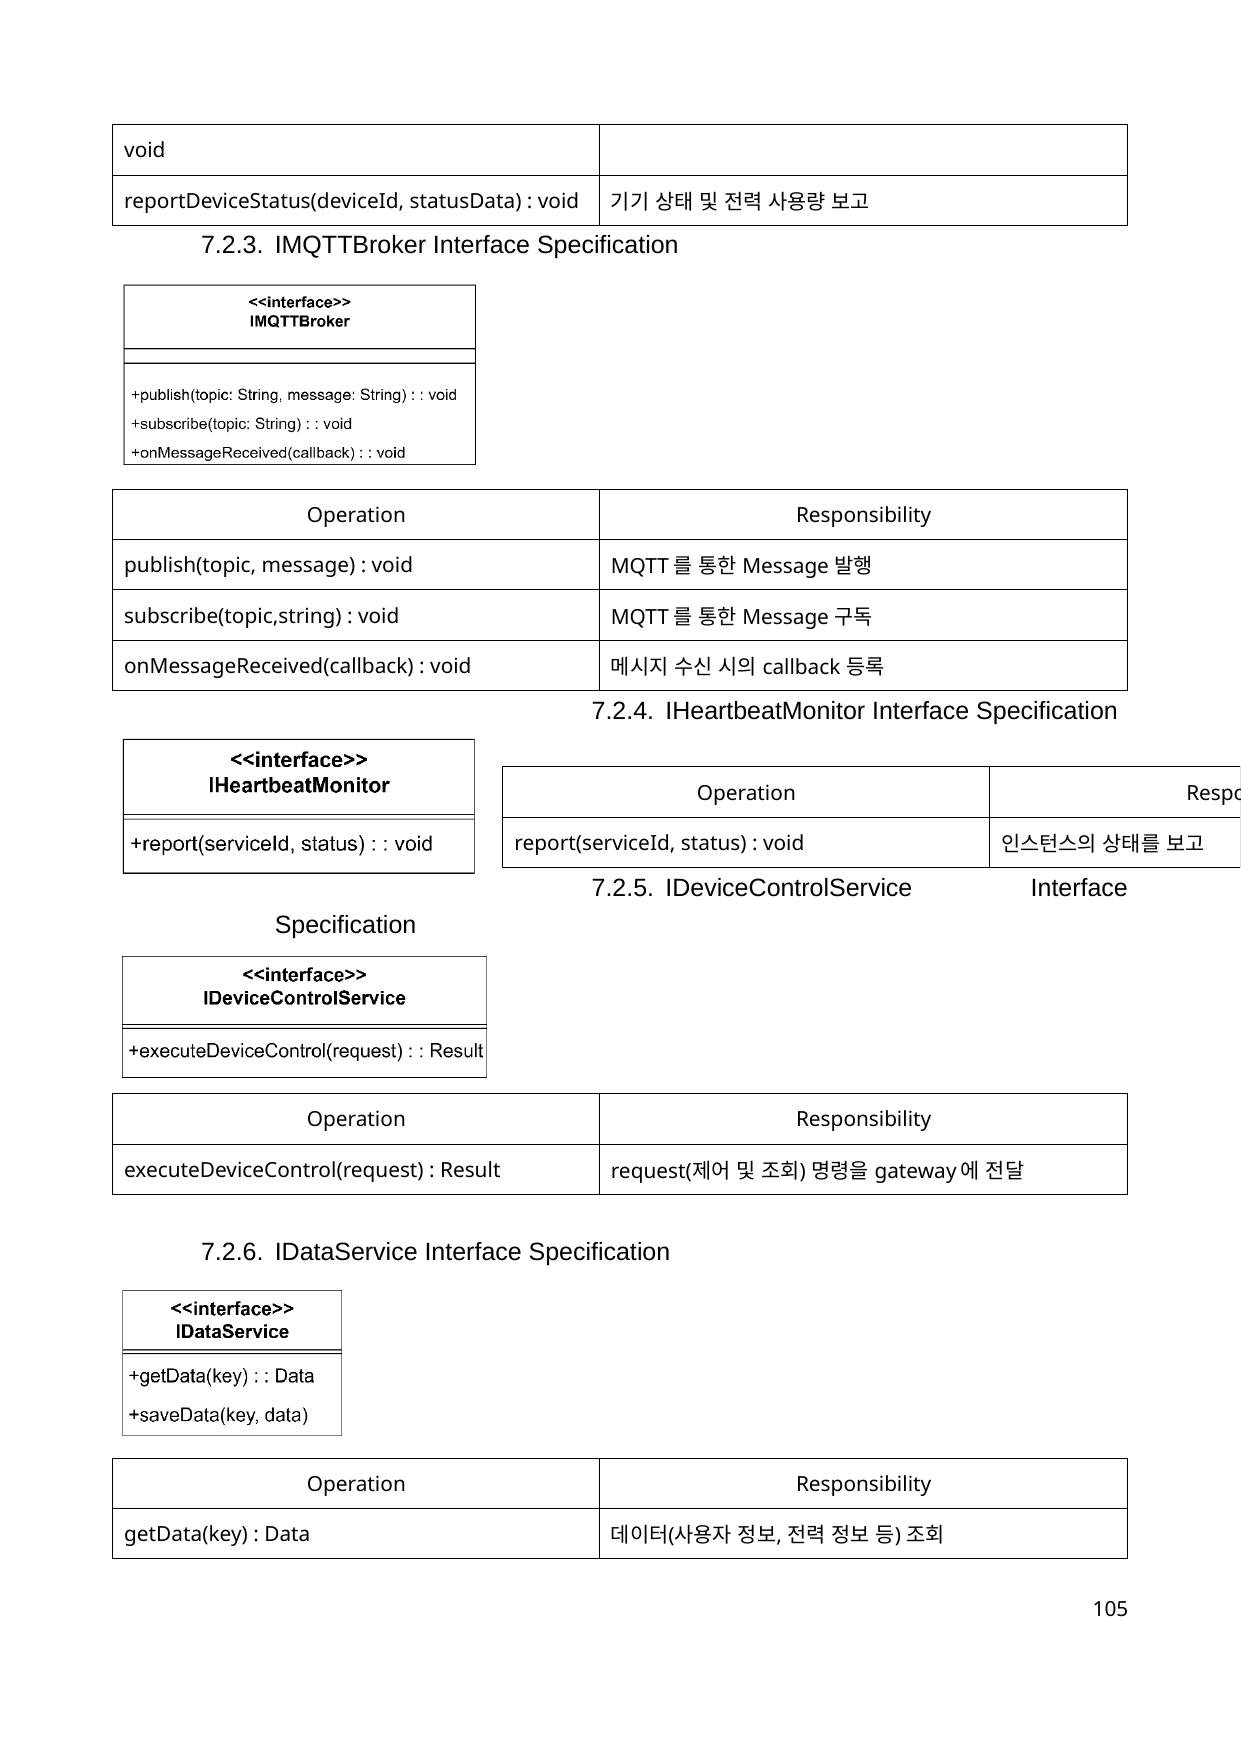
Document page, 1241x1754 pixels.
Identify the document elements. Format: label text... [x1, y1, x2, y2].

subtitle IDataService Interface Specification [201, 1232, 1128, 1270]
picture [112, 946, 497, 1090]
table_header Responsibility [600, 490, 1127, 539]
subtitle IHeartbeatMonitor Interface Specification [201, 691, 1128, 729]
picture [112, 273, 488, 479]
table_header Responsibility [600, 1459, 1127, 1508]
subtitle IDeviceControlService Interface Specification [201, 868, 1128, 943]
picture [112, 728, 484, 887]
subtitle IMQTTBroker Interface Specification [201, 226, 1128, 263]
table_cell subscribe(topic,string) : void [113, 590, 599, 640]
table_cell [113, 125, 599, 174]
table_cell 인스턴스의 상태를 보고 [990, 818, 1240, 867]
table_header Operation [113, 490, 599, 539]
table_cell MQTT를 통한 Message 발행 [600, 540, 1127, 589]
table_header Responsibility [600, 1094, 1127, 1143]
table_cell MQTT를 통한 Message 구독 [600, 590, 1127, 640]
table_header Operation [113, 1459, 599, 1508]
table_cell publish(topic, message) : void [113, 540, 599, 589]
table_header Responsibility [990, 767, 1240, 817]
table_cell 데이터(사용자 정보, 전력 정보 등) 조회 [600, 1509, 1127, 1558]
table_cell report(serviceId, status) : void [503, 818, 989, 867]
table_header Operation [113, 1094, 599, 1143]
table_cell getData(key) : Data [113, 1509, 599, 1558]
picture [112, 1280, 352, 1448]
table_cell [600, 125, 1127, 174]
table_cell request(제어 및 조회) 명령을 gateway에 전달 [600, 1145, 1127, 1194]
table_cell executeDeviceControl(request) : Result [113, 1145, 599, 1194]
table_cell 기기 상태 및 전력 사용량 보고 [600, 176, 1127, 225]
table_header Operation [503, 767, 989, 817]
table_cell onMessageReceived(callback) : void [113, 641, 599, 690]
table_cell 메시지 수신 시의 callback 등록 [600, 641, 1127, 690]
table_cell reportDeviceStatus(deviceId, statusData) : void [113, 176, 599, 225]
